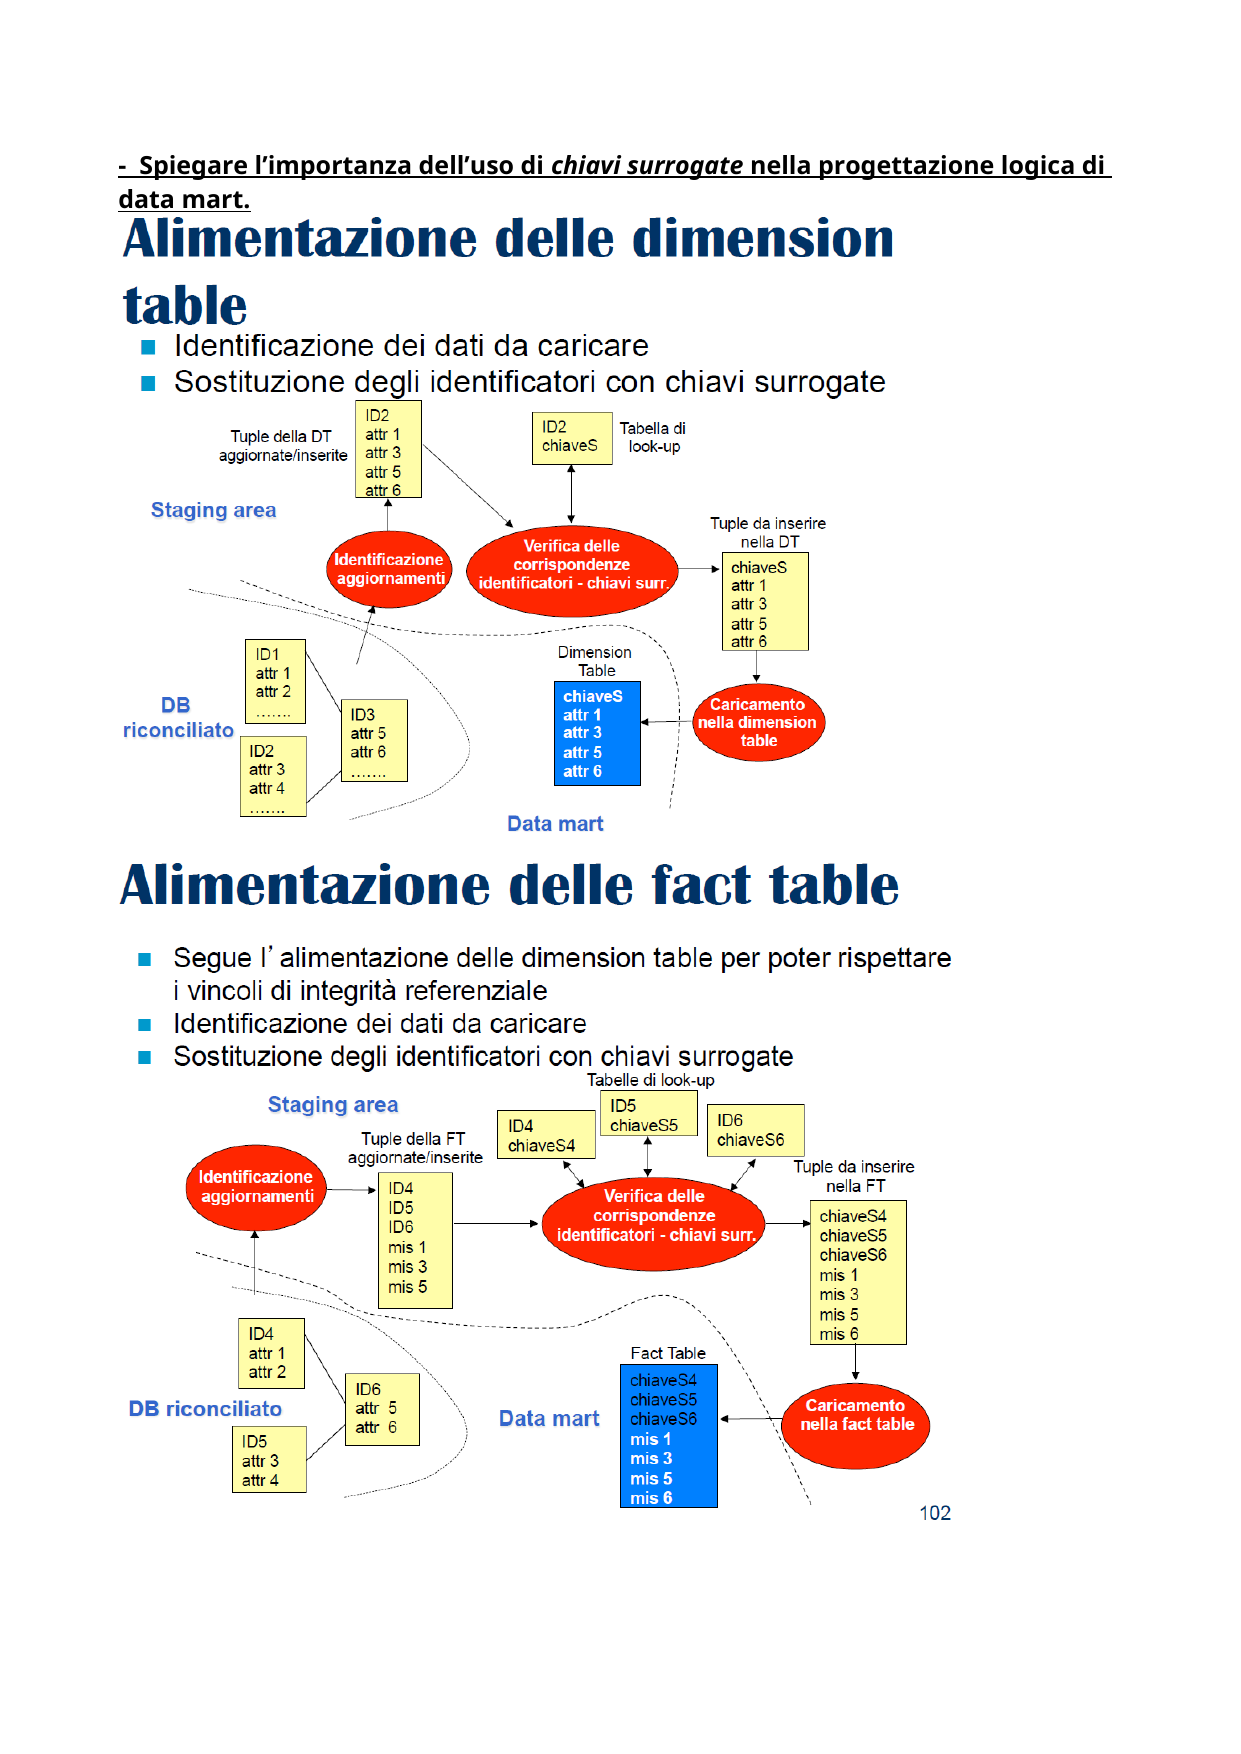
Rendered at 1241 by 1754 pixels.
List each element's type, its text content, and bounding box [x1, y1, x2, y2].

text - Spiegare l’importanza dell’uso di chiavi surrogate nella progettazione logica di data mart. [118, 148, 1122, 851]
